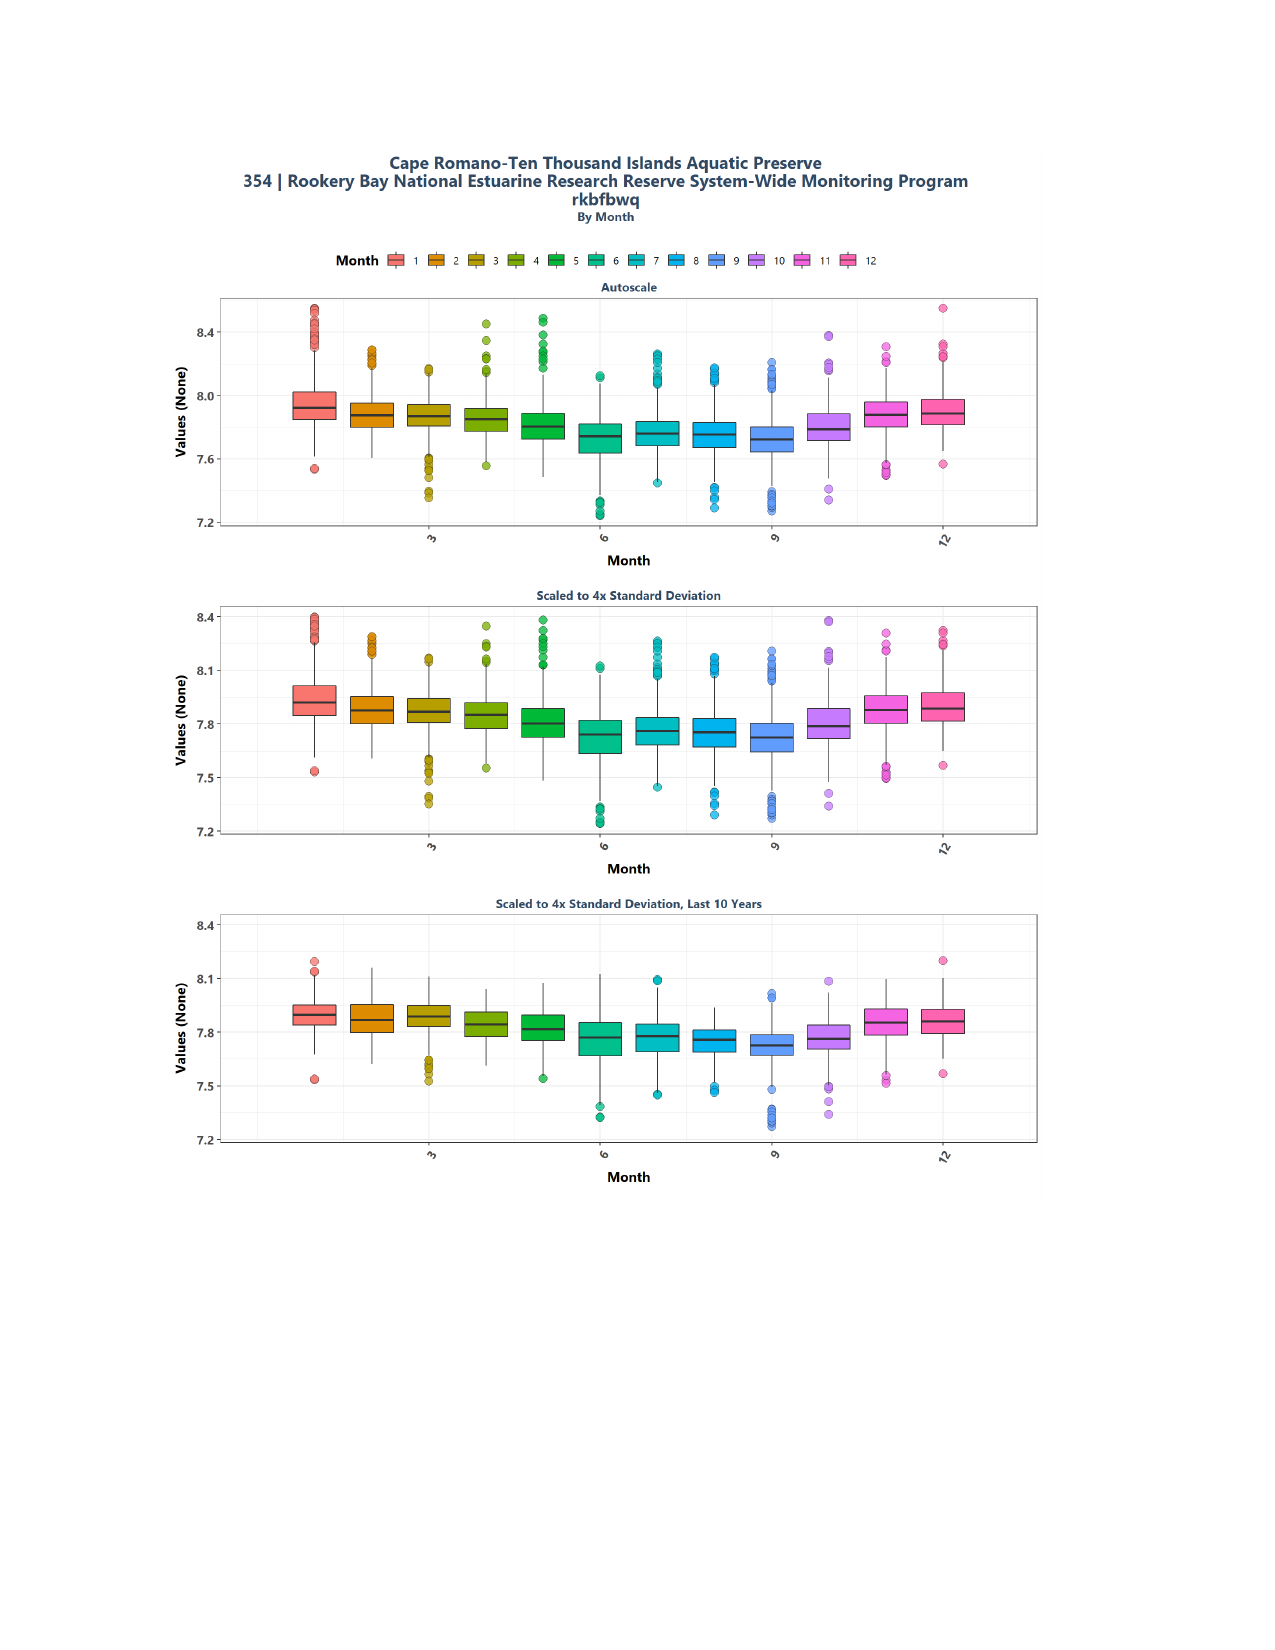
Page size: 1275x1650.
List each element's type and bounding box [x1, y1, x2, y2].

picture [168, 150, 1044, 1200]
